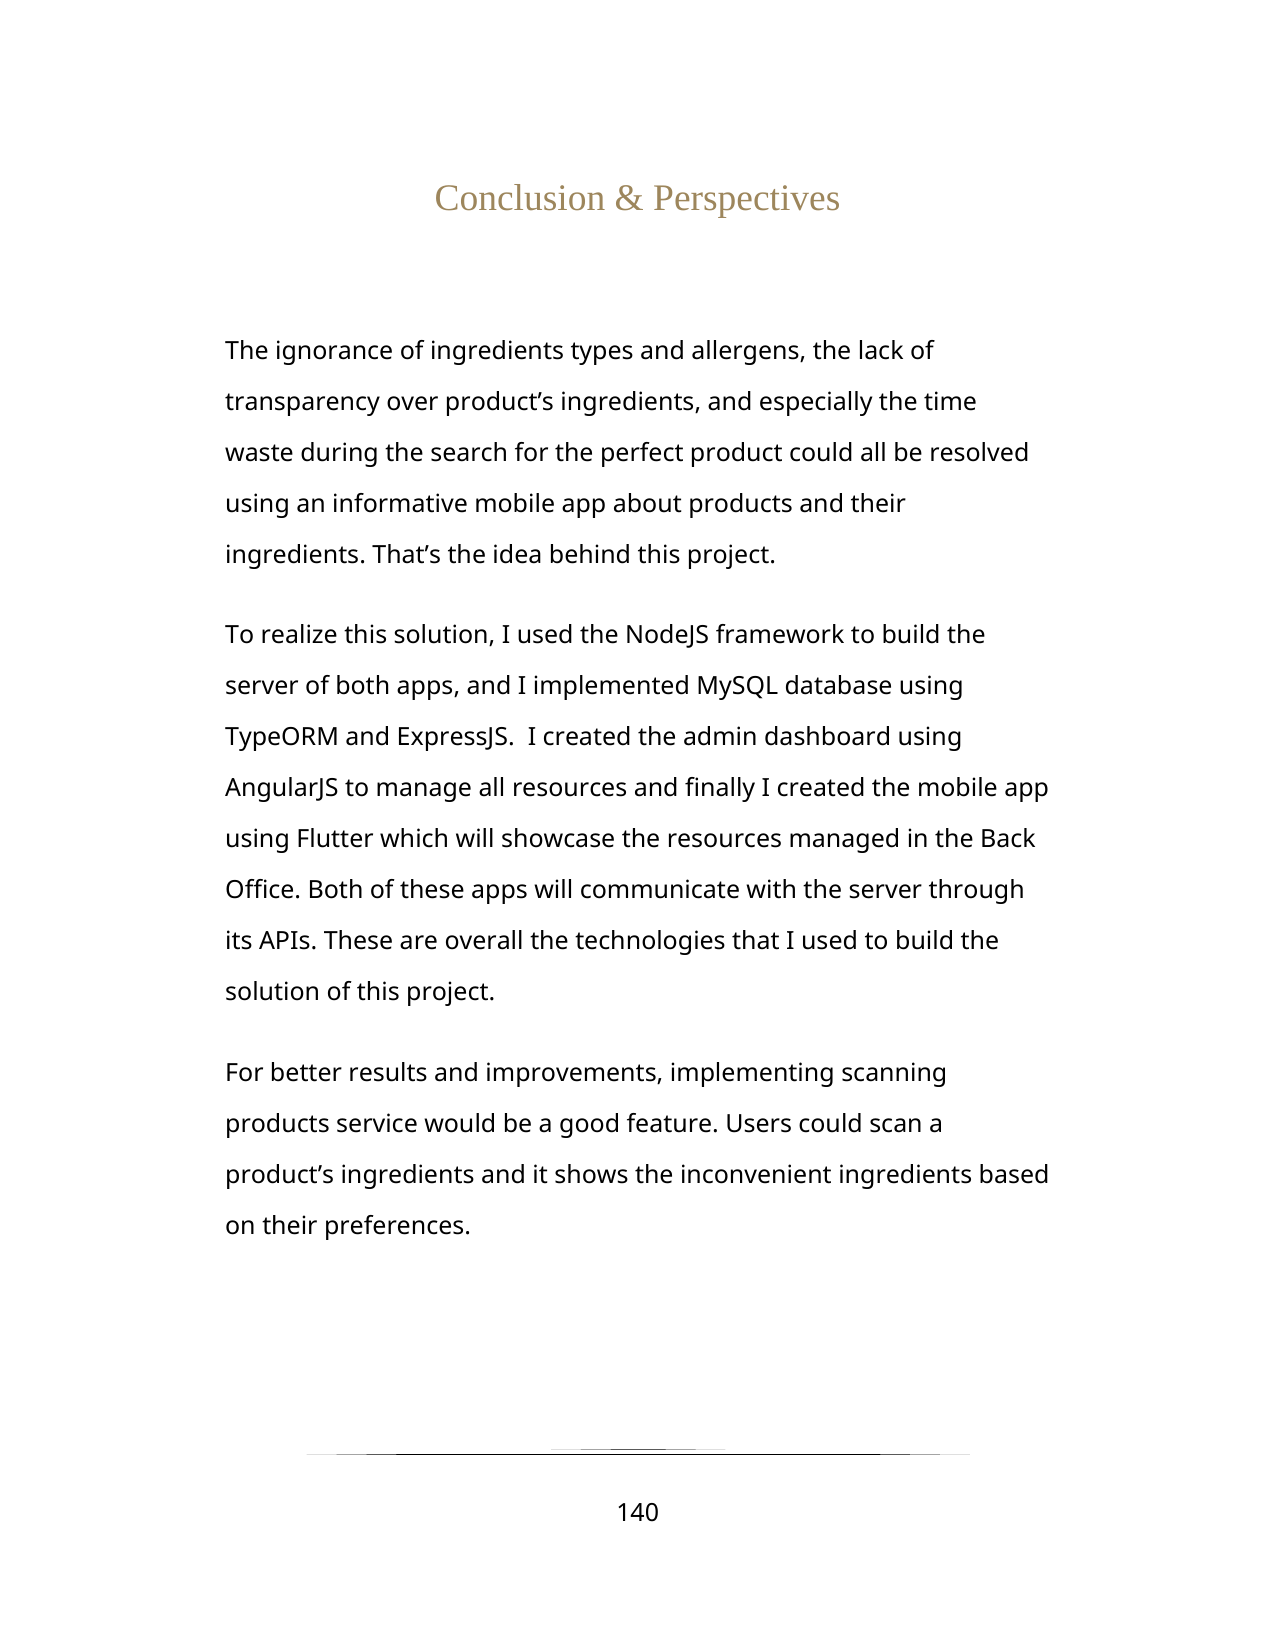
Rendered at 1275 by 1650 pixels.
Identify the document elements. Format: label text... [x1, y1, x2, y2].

text The ignorance of ingredients types and allergens, the lack of transparency over product’s ingredients, and especially the time waste during the search for the perfect product could all be resolved using an informative mobile app about products and their ingredients. That’s the idea behind this project. [225, 332, 1050, 571]
text To realize this solution, I used the NodeJS framework to build the server of both apps, and I implemented MySQL database using TypeORM and ExpressJS. I created the admin dashboard using AngularJS to manage all resources and finally I created the mobile app using Flutter which will showcase the resources managed in the Back Office. Both of these apps will communicate with the server through its APIs. These are overall the technologies that I used to build the solution of this project. [225, 617, 1050, 1008]
subtitle Conclusion & Perspectives [150, 175, 1125, 218]
text For better results and improvements, implementing scanning products service would be a good feature. Users could scan a product’s ingredients and it shows the inconvenient ingredients based on their preferences. [225, 1054, 1050, 1241]
